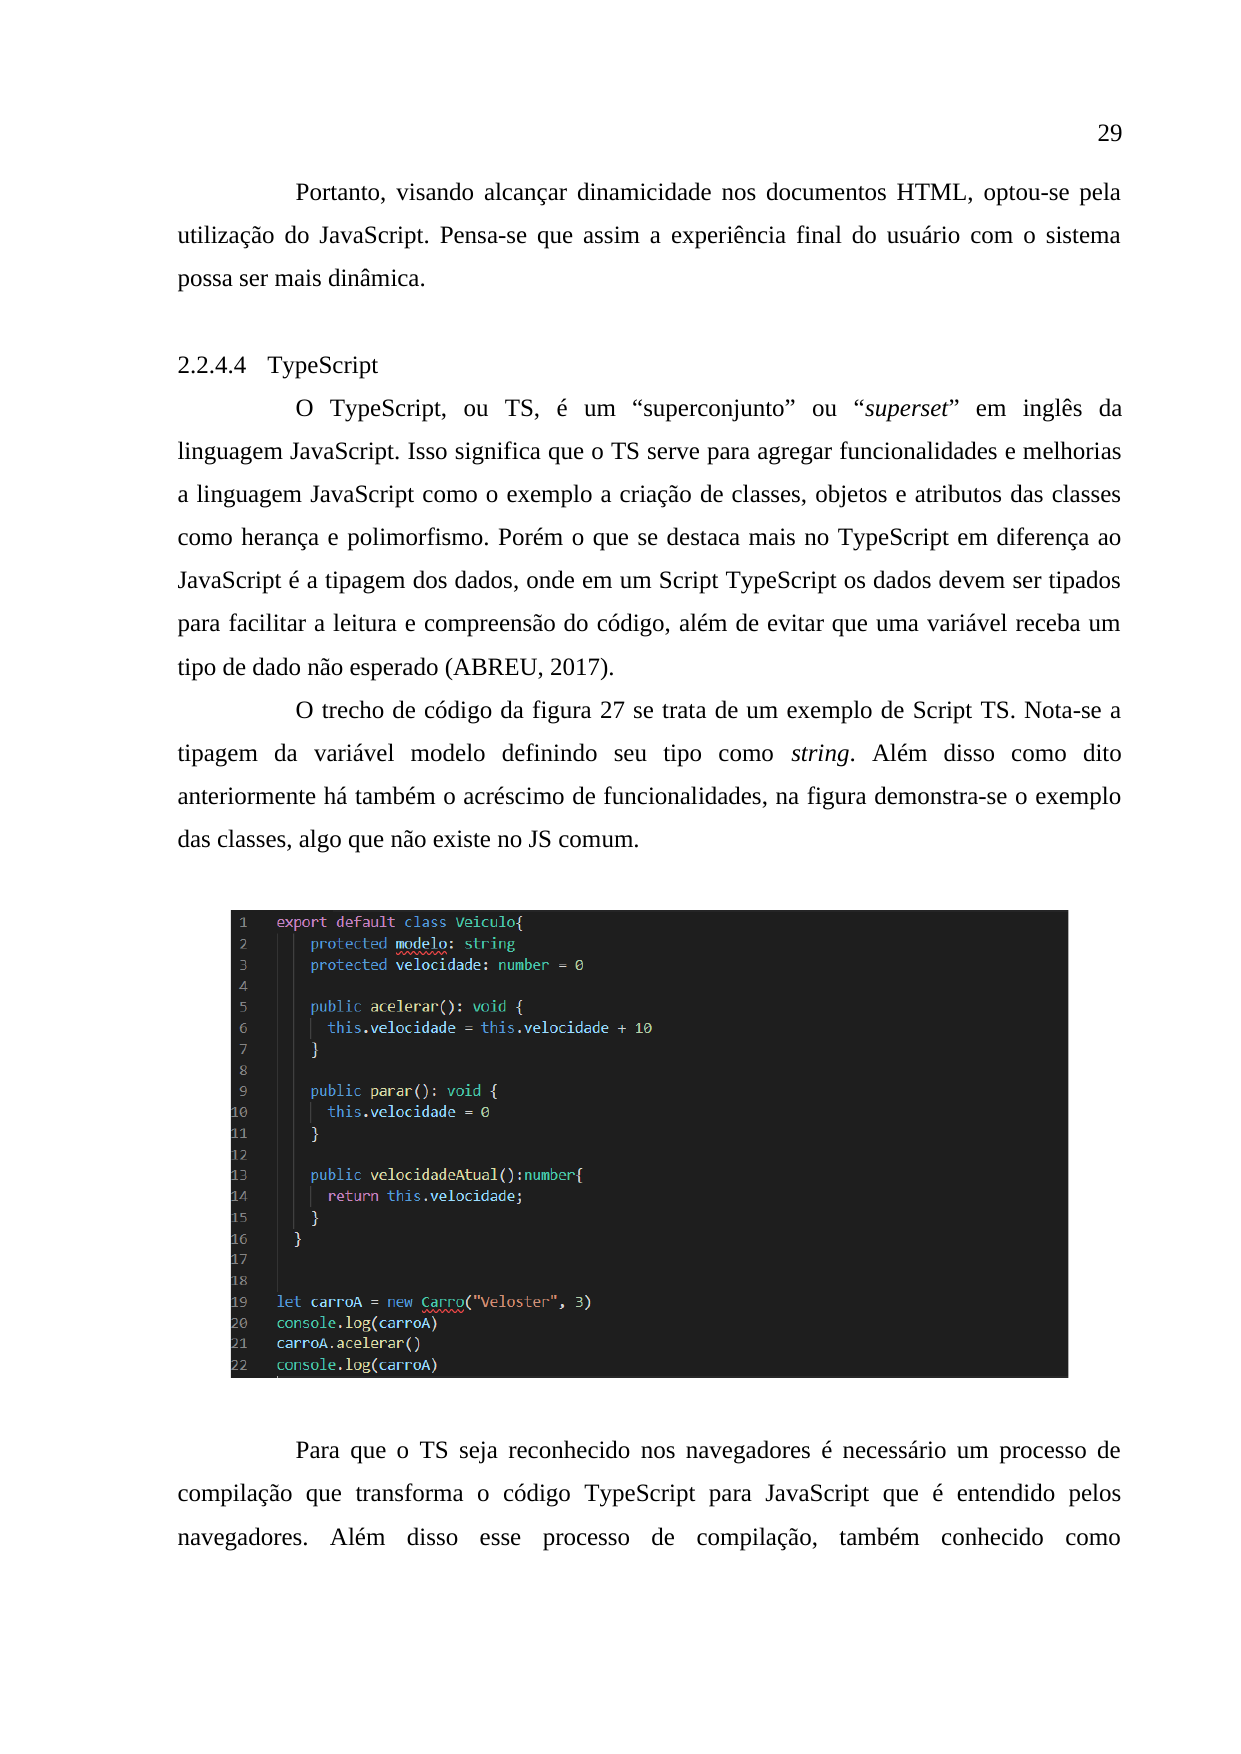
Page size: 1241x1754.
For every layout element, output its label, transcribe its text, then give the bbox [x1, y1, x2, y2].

text O trecho de código da figura 27 se trata de um exemplo de Script TS. Nota-se a tipagem da variável modelo definindo seu tipo como string. Além disso como dito anteriormente há também o acréscimo de funcionalidades, na figura demonstra-se o exemplo das classes, algo que não existe no JS comum. [177, 695, 1122, 853]
subtitle TypeScript [177, 350, 1122, 378]
text O TypeScript, ou TS, é um “superconjunto” ou “superset” em inglês da linguagem JavaScript. Isso significa que o TS serve para agregar funcionalidades e melhorias a linguagem JavaScript como o exemplo a criação de classes, objetos e atributos das classes como herança e polimorfismo. Porém o que se destaca mais no TypeScript em diferença ao JavaScript é a tipagem dos dados, onde em um Script TypeScript os dados devem ser tipados para facilitar a leitura e compreensão do código, além de evitar que uma variável receba um tipo de dado não esperado (ABREU, 2017). [177, 393, 1122, 680]
text Portanto, visando alcançar dinamicidade nos documentos HTML, optou-se pela utilização do JavaScript. Pensa-se que assim a experiência final do usuário com o sistema possa ser mais dinâmica. [177, 177, 1122, 292]
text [177, 1435, 1122, 1550]
picture [230, 910, 1069, 1378]
